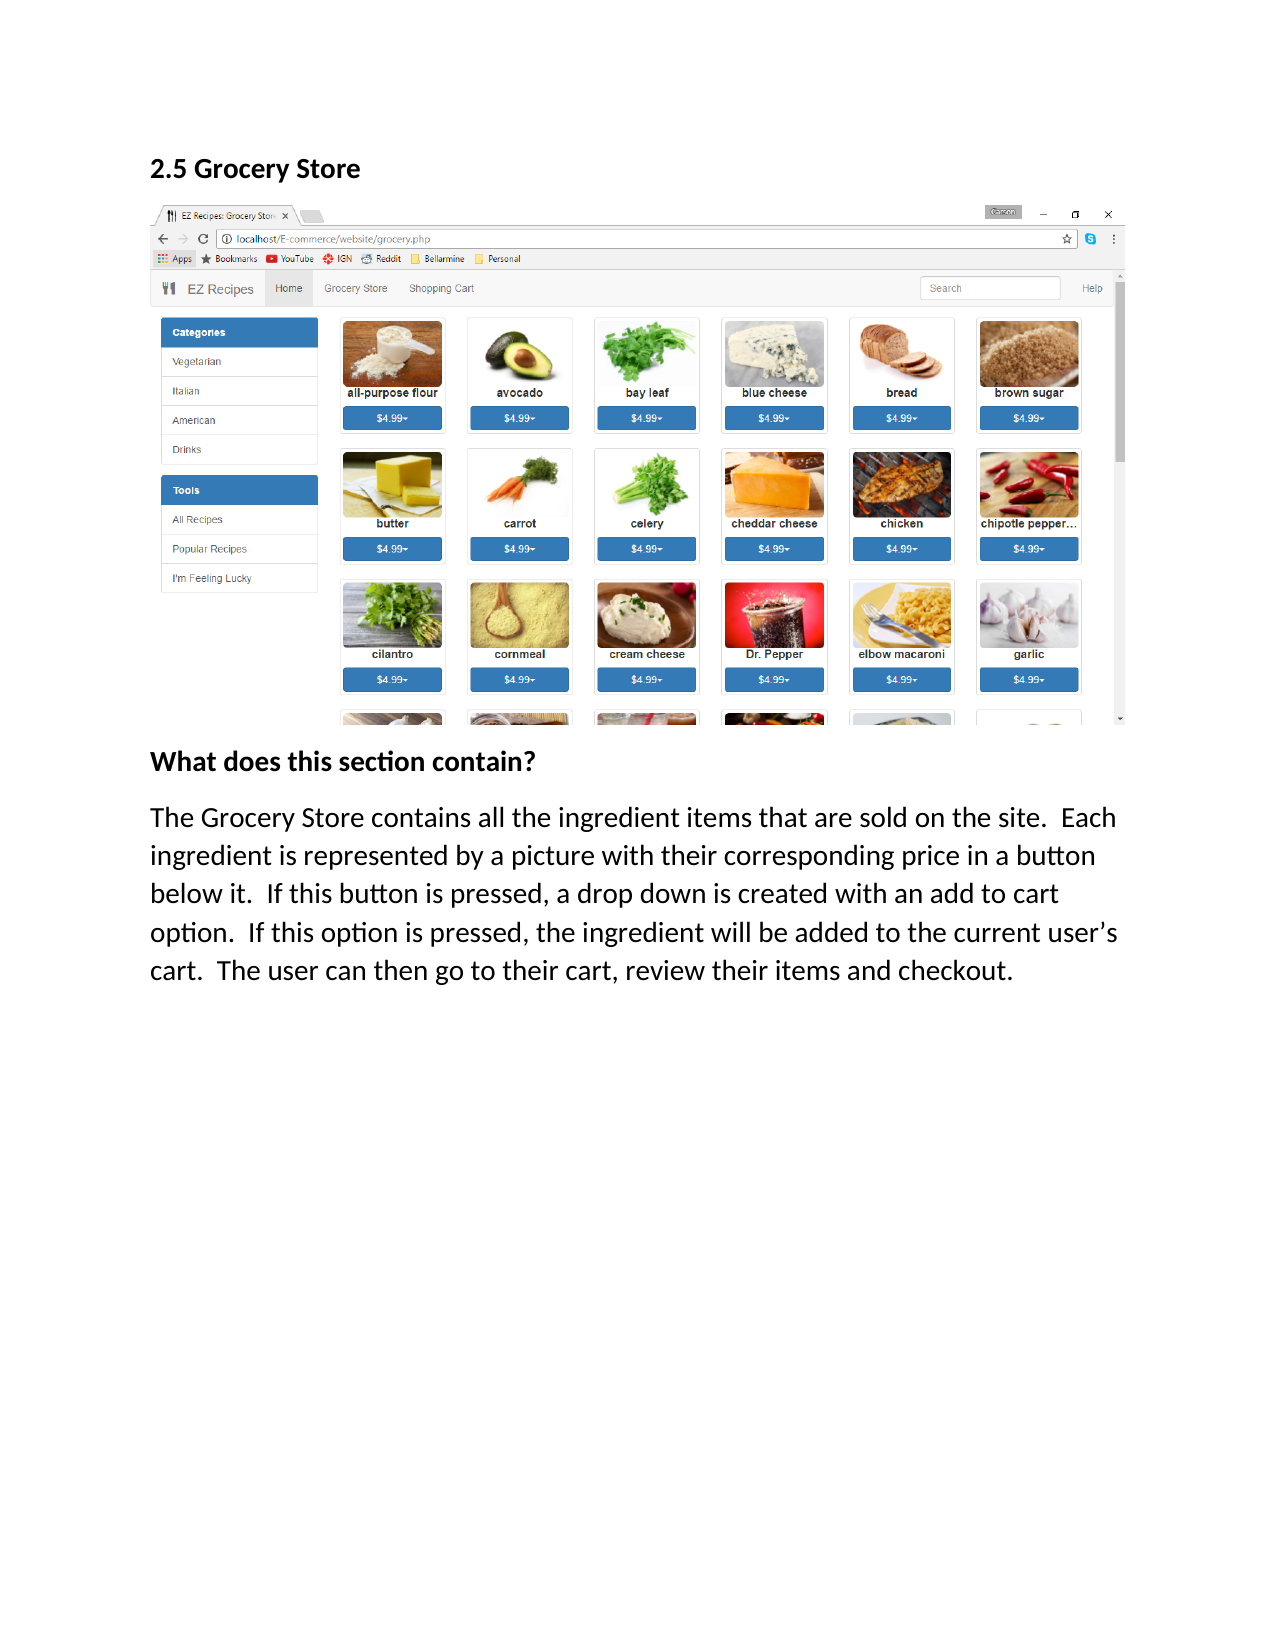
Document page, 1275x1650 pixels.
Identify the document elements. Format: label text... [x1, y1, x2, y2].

text What does this section contain? [150, 743, 1125, 779]
picture [150, 205, 1125, 725]
text 2.5 Grocery Store [150, 150, 1125, 186]
text The Grocery Store contains all the ingredient items that are sold on the site. Each ingredient is represented by a picture with their corresponding price in a button below it. If this button is pressed, a drop down is created with an add to cart option. If this option is pressed, the ingredient will be added to the current user’s cart. The user can then go to their cart, review their items and checkout. [150, 799, 1125, 988]
